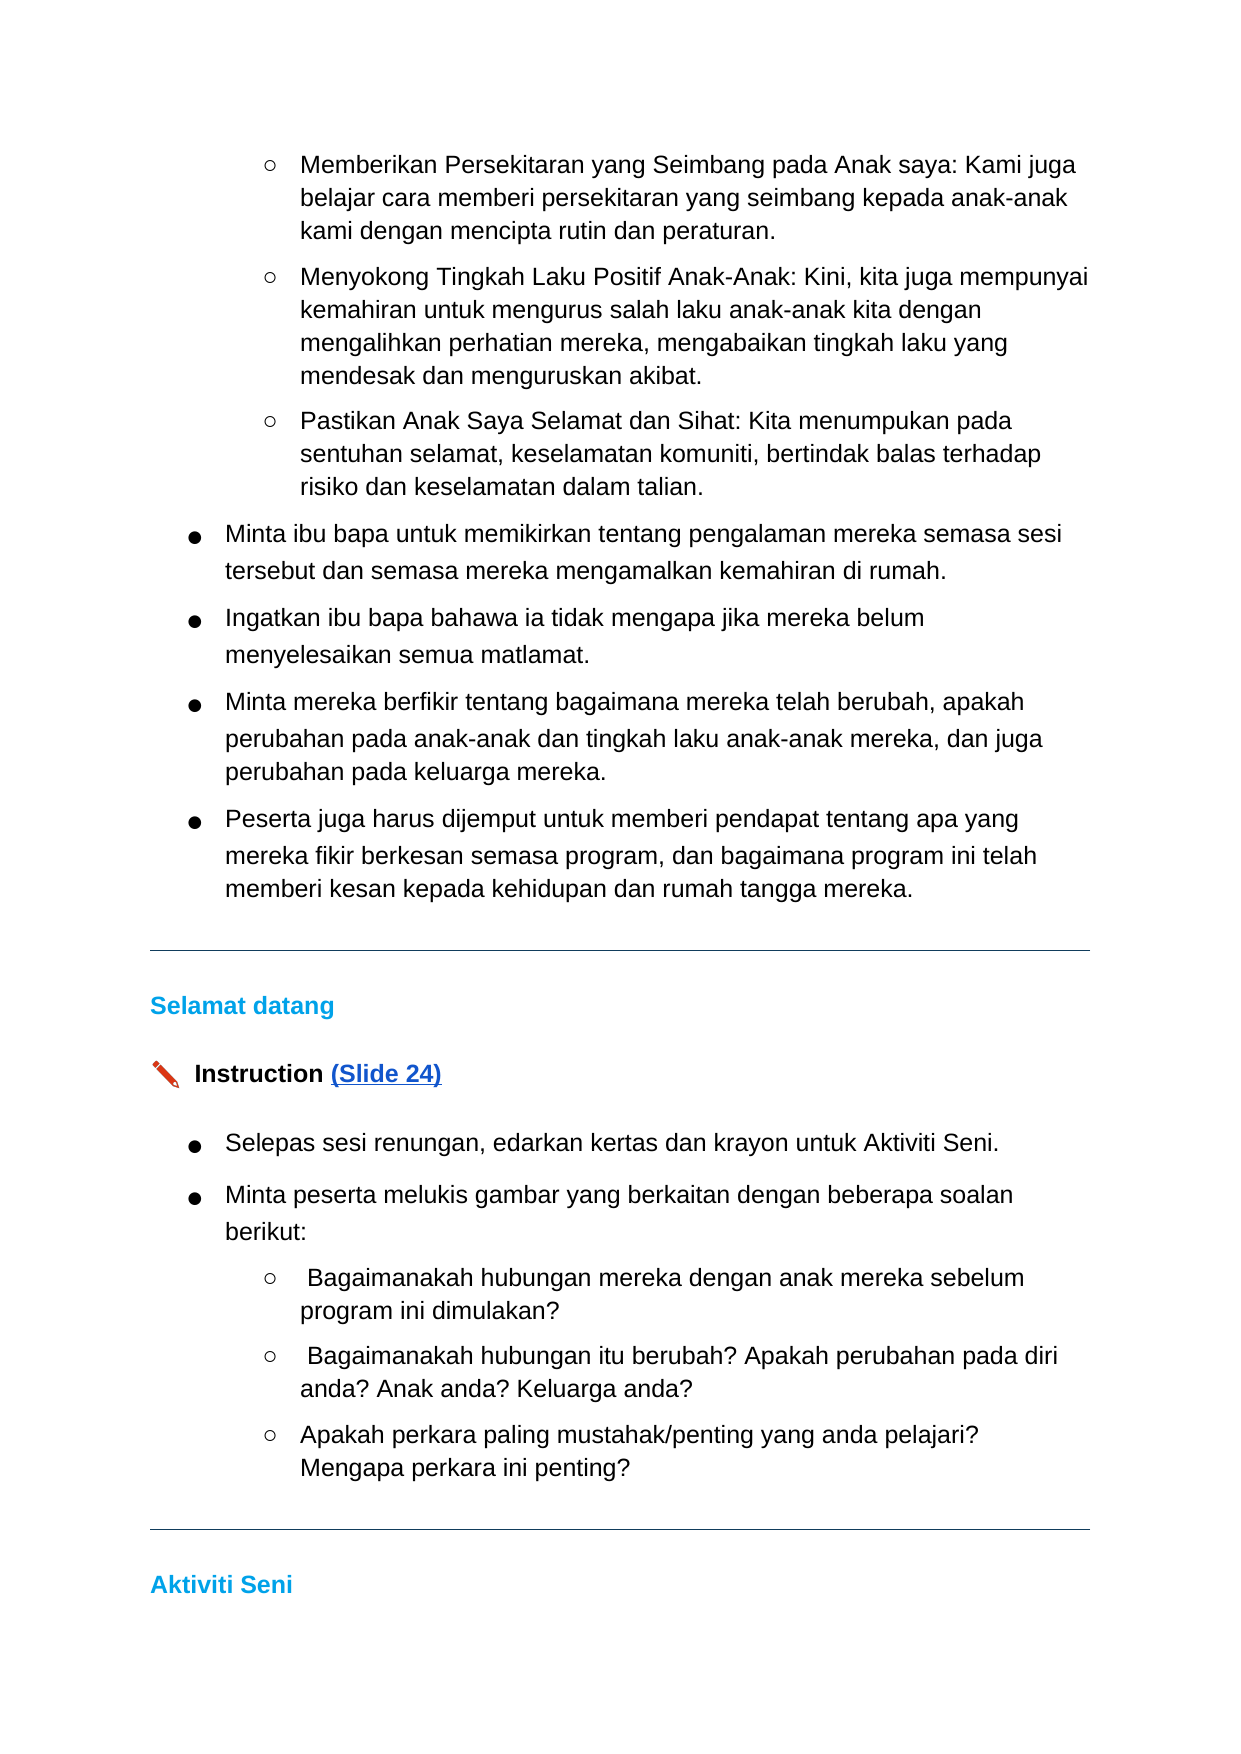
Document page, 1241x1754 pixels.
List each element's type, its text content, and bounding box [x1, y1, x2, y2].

picture [150, 1058, 182, 1091]
list Minta ibu bapa untuk memikirkan tentang pengalaman mereka semasa sesi tersebut dan semasa mereka mengamalkan kemahiran di rumah. [187, 518, 1090, 585]
text Aktiviti Seni [150, 1570, 1090, 1598]
list Ingatkan ibu bapa bahawa ia tidak mengapa jika mereka belum menyelesaikan semua matlamat. [187, 602, 1090, 669]
text Selamat datang [150, 991, 1090, 1019]
list Minta peserta melukis gambar yang berkaitan dengan beberapa soalan berikut: [187, 1179, 1090, 1246]
list Apakah perkara paling mustahak/penting yang anda pelajari? Mengapa perkara ini penting? [262, 1420, 1090, 1482]
text Instruction (Slide 24) [194, 1059, 1090, 1088]
list Menyokong Tingkah Laku Positif Anak-Anak: Kini, kita juga mempunyai kemahiran untuk mengurus salah laku anak-anak kita dengan mengalihkan perhatian mereka, mengabaikan tingkah laku yang mendesak dan menguruskan akibat. [262, 262, 1090, 389]
list Selepas sesi renungan, edarkan kertas dan krayon untuk Aktiviti Seni. [187, 1127, 1090, 1161]
list Bagaimanakah hubungan itu berubah? Apakah perubahan pada diri anda? Anak anda? Keluarga anda? [262, 1341, 1090, 1403]
list Bagaimanakah hubungan mereka dengan anak mereka sebelum program ini dimulakan? [262, 1263, 1090, 1324]
list Minta mereka berfikir tentang bagaimana mereka telah berubah, apakah perubahan pada anak-anak dan tingkah laku anak-anak mereka, dan juga perubahan pada keluarga mereka. [187, 686, 1090, 786]
list Peserta juga harus dijemput untuk memberi pendapat tentang apa yang mereka fikir berkesan semasa program, dan bagaimana program ini telah memberi kesan kepada kehidupan dan rumah tangga mereka. [187, 803, 1090, 903]
list Memberikan Persekitaran yang Seimbang pada Anak saya: Kami juga belajar cara memberi persekitaran yang seimbang kepada anak-anak kami dengan mencipta rutin dan peraturan. [262, 150, 1090, 245]
list Pastikan Anak Saya Selamat dan Sihat: Kita menumpukan pada sentuhan selamat, keselamatan komuniti, bertindak balas terhadap risiko dan keselamatan dalam talian. [262, 406, 1090, 501]
